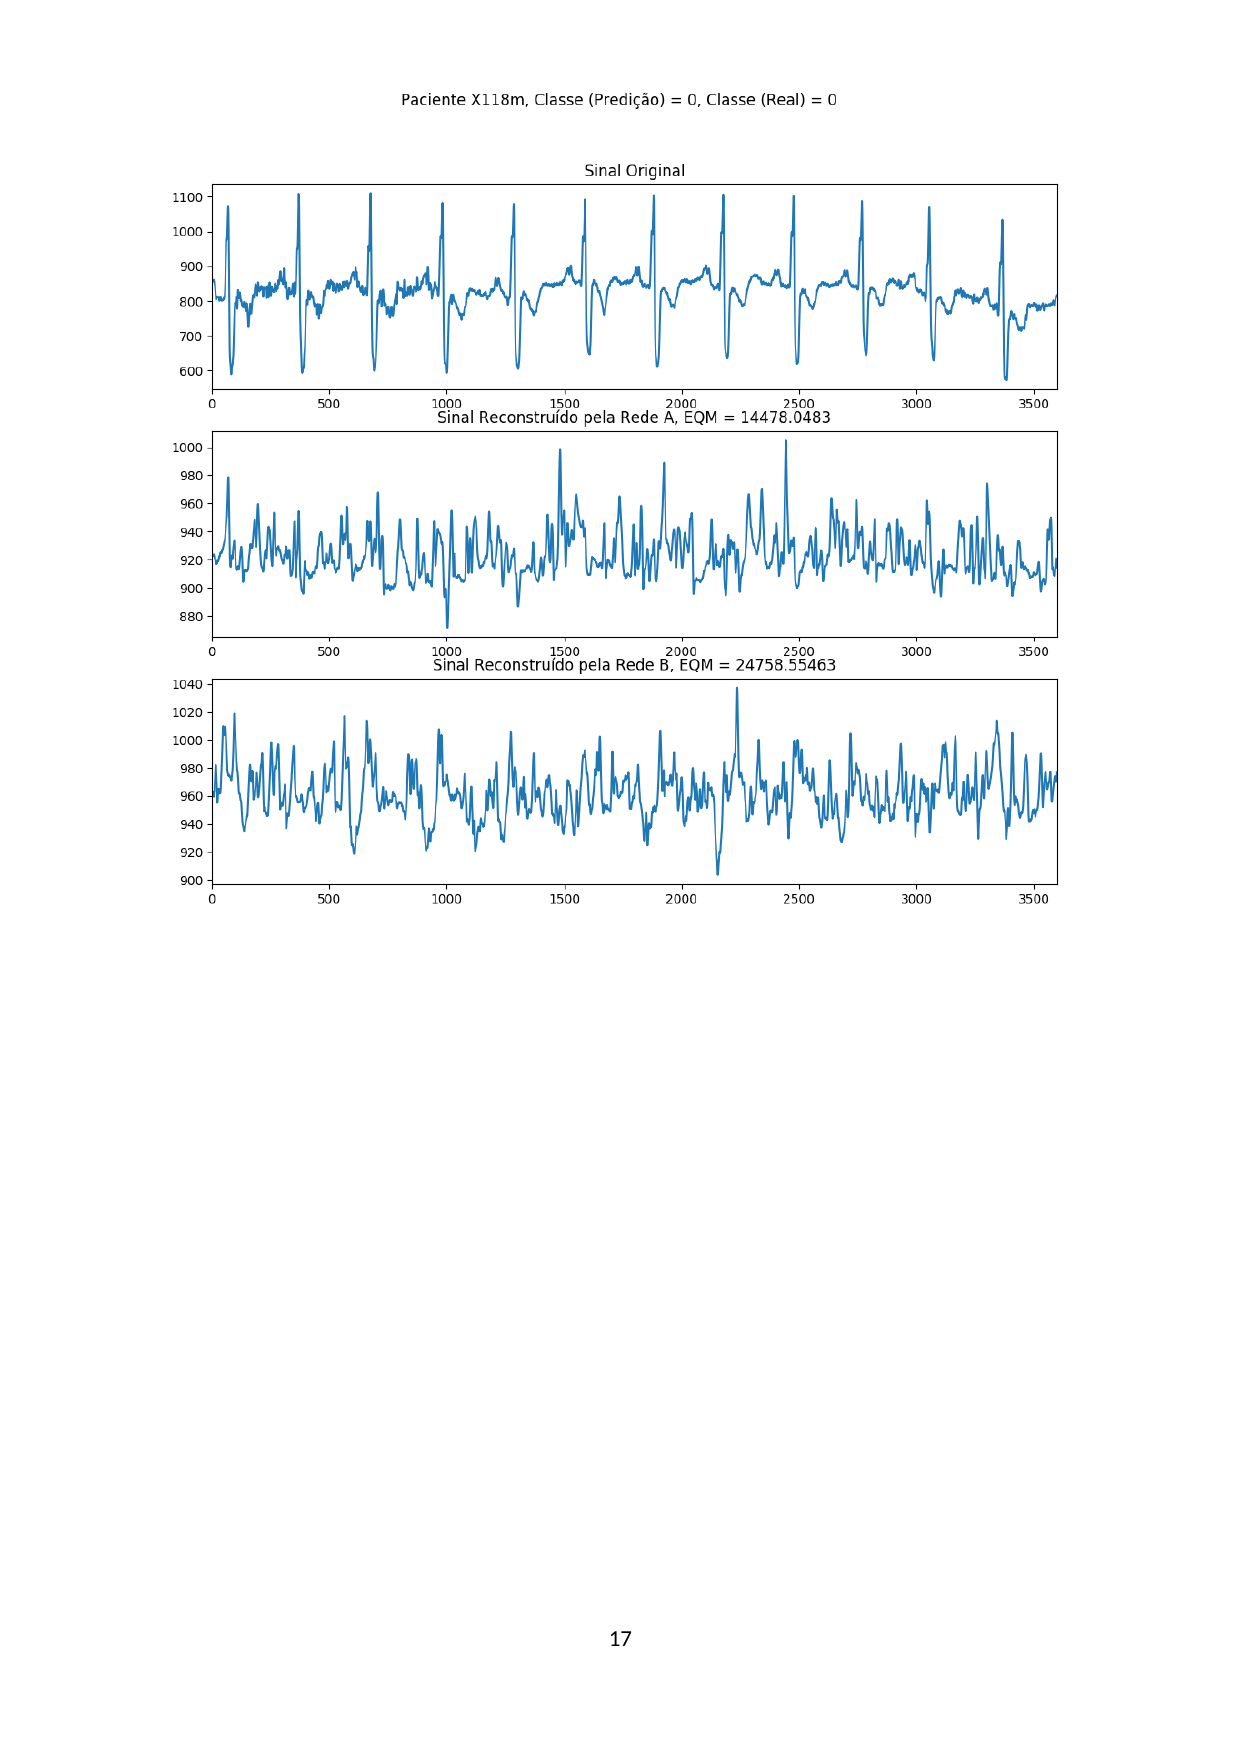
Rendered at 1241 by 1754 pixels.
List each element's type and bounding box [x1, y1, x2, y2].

picture [75, 75, 1166, 984]
